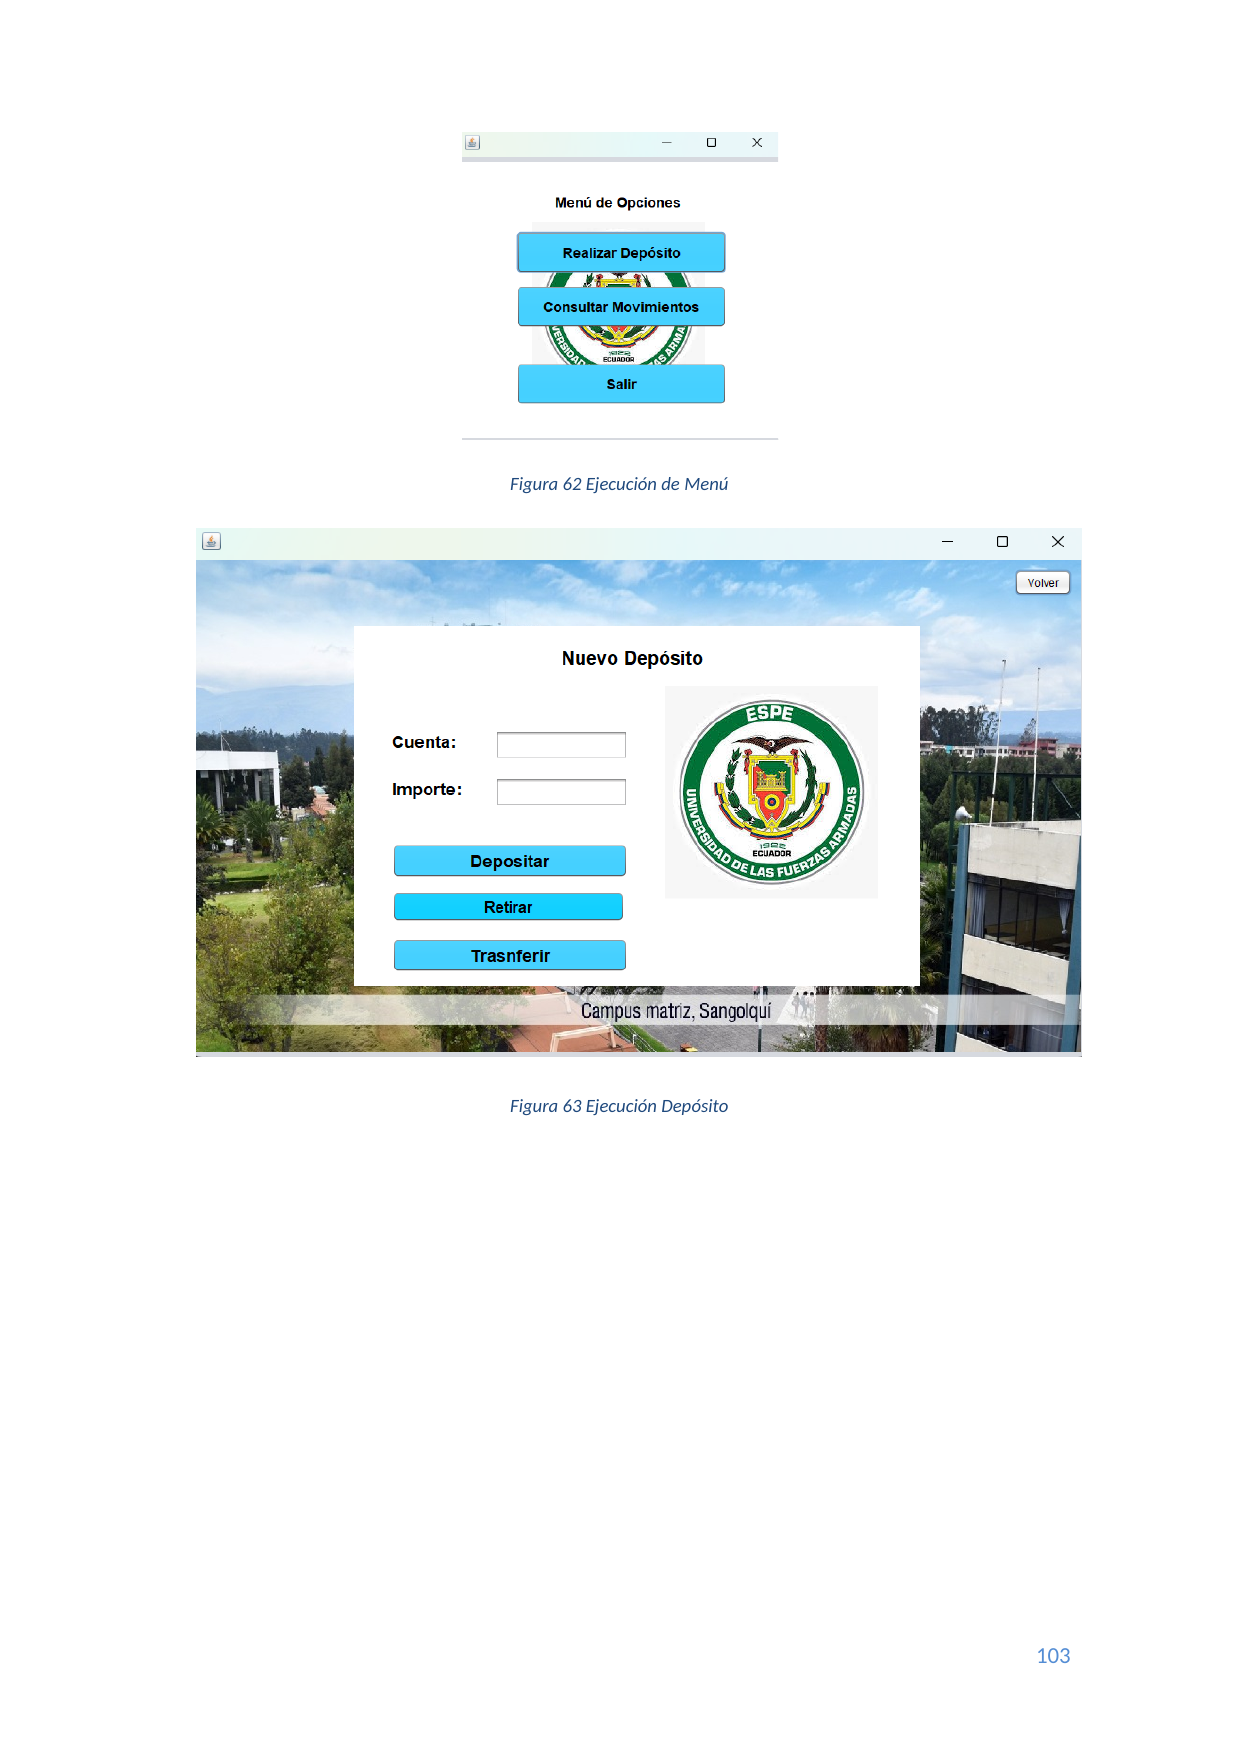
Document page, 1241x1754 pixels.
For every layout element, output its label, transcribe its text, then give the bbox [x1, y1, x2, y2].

text Figura 63 Ejecución Depósito [177, 1094, 1063, 1117]
text Figura 62 Ejecución de Menú [177, 472, 1063, 495]
picture [462, 132, 779, 440]
